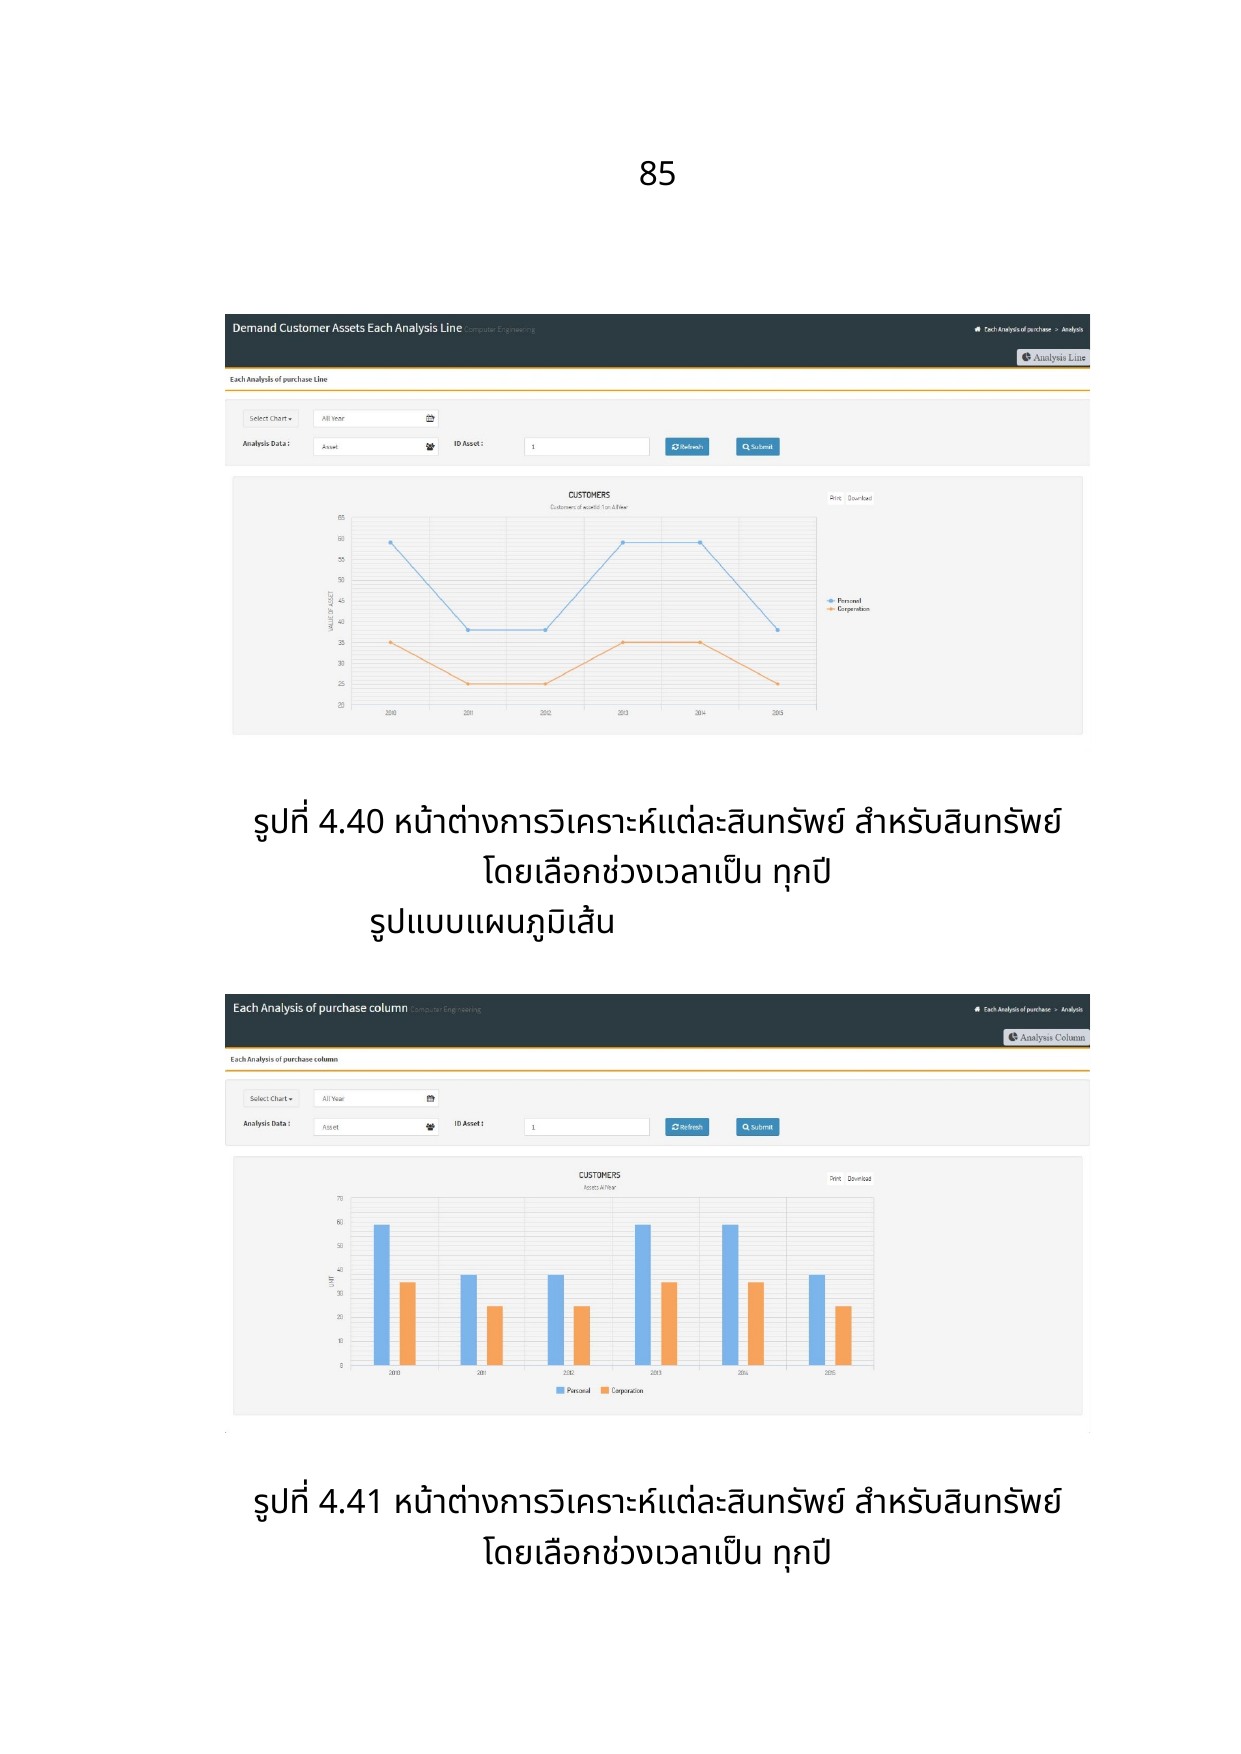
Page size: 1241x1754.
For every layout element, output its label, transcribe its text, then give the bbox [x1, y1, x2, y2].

text รูปที่ 4.41 หน้าต่างการวิเคราะห์แต่ละสินทรัพย์ สำหรับสินทรัพย์ โดยเลือกช่วงเวลาเป็น ทุกปี [225, 1478, 1090, 1579]
picture [225, 994, 1091, 1433]
text รูปแบบแผนภูมิเส้น [225, 898, 1090, 949]
text รูปที่ 4.40 หน้าต่างการวิเคราะห์แต่ละสินทรัพย์ สำหรับสินทรัพย์ โดยเลือกช่วงเวลาเป็น ทุกปี [225, 797, 1090, 898]
picture [225, 314, 1091, 752]
